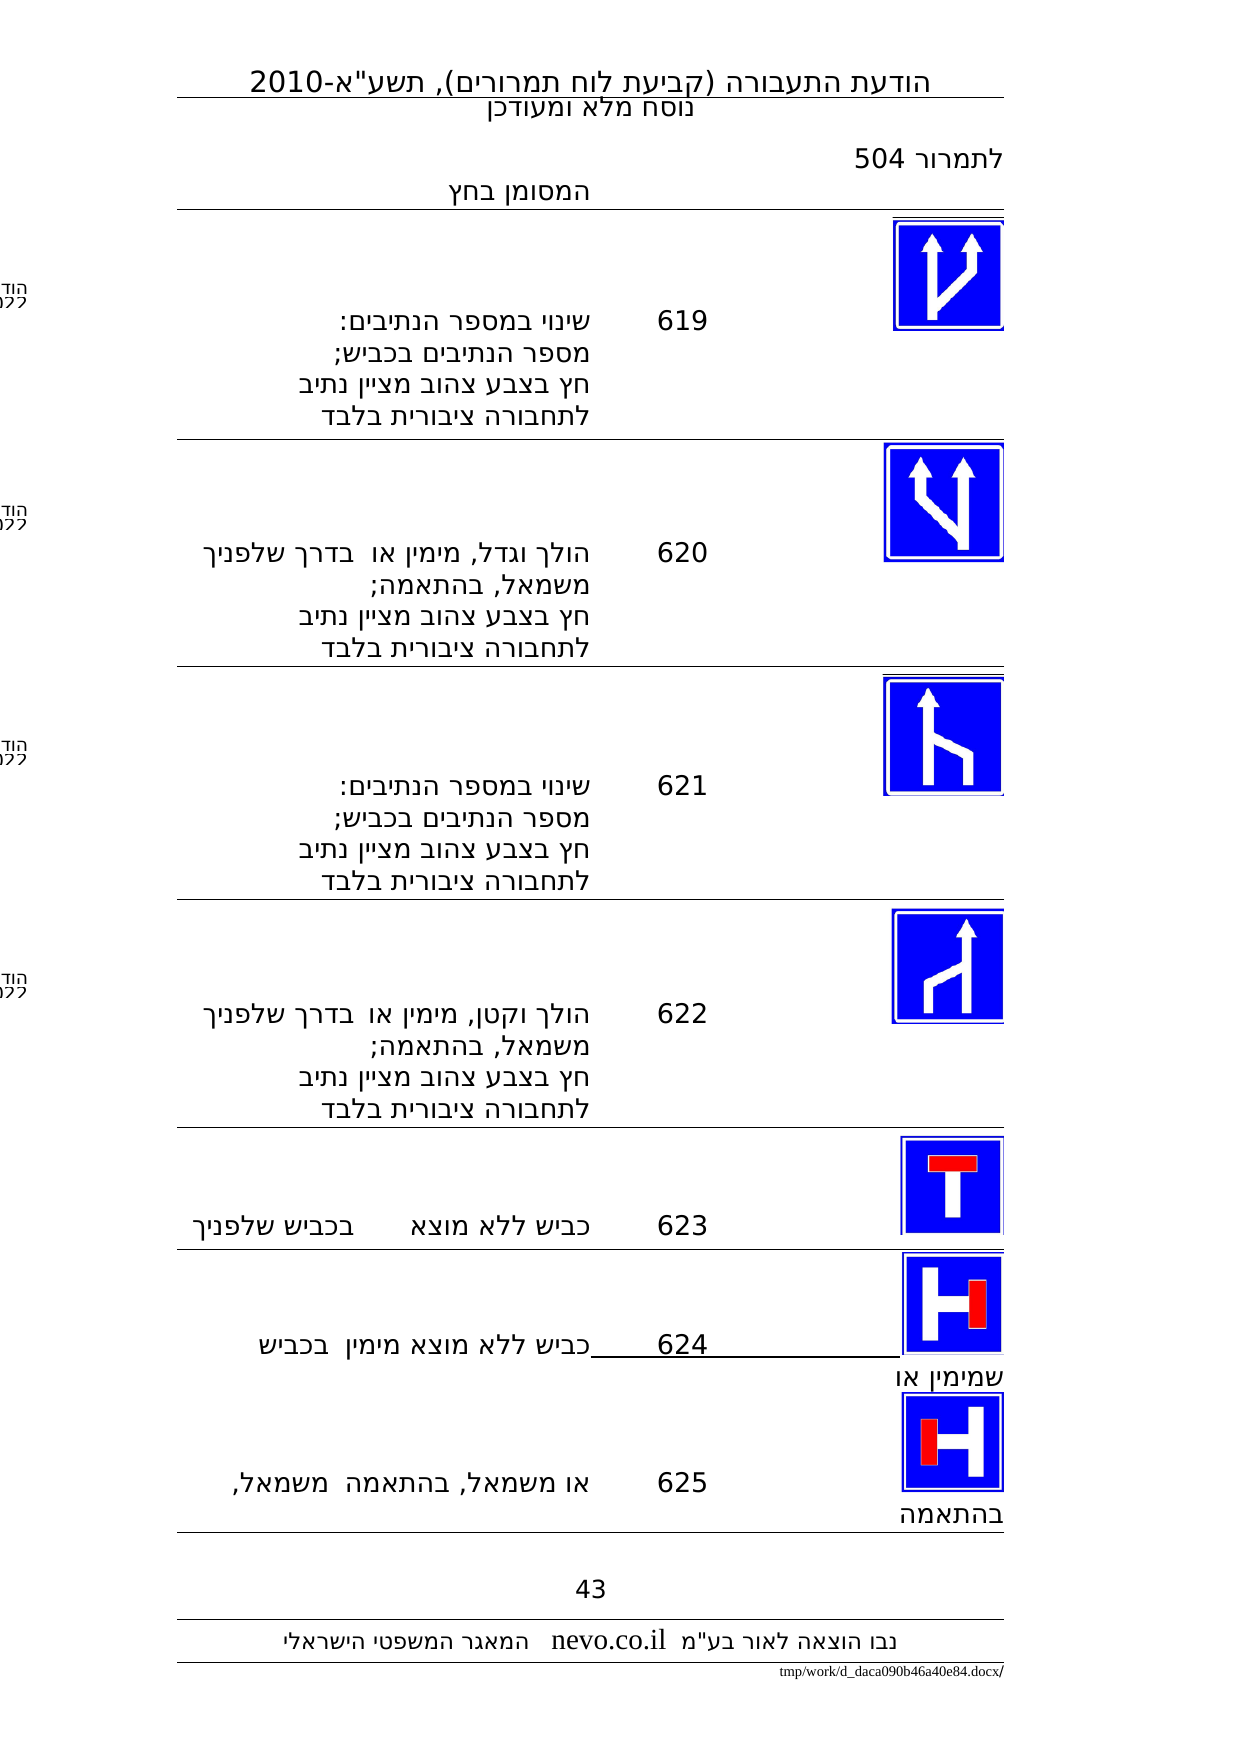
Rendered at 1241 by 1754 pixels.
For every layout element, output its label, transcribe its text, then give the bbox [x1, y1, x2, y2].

text 619 שינוי במספר הנתיבים: [177, 217, 1004, 337]
text 620 הולך וגדל, מימין או בדרך שלפניך [177, 440, 1004, 569]
text חץ בצבע צהוב מציין נתיב [177, 1062, 1004, 1093]
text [177, 144, 1004, 175]
text 624 כביש ללא מוצא מימין בכביש שמימין או [177, 1250, 1004, 1393]
text המסומן בחץ [177, 175, 1004, 209]
text 621 שינוי במספר הנתיבים: [177, 674, 1004, 802]
text 625 או משמאל, בהתאמה משמאל, בהתאמה [177, 1393, 1004, 1532]
text לתחבורה ציבורית בלבד [177, 865, 1004, 899]
text לתחבורה ציבורית בלבד [177, 400, 1004, 432]
text חץ בצבע צהוב מציין נתיב [177, 369, 1004, 400]
text מספר הנתיבים בכביש; [177, 337, 1004, 369]
text לתחבורה ציבורית בלבד [177, 1093, 1004, 1127]
text 622 הולך וקטן, מימין או בדרך שלפניך [177, 907, 1004, 1030]
text משמאל, בהתאמה; [177, 569, 1004, 601]
text חץ בצבע צהוב מציין נתיב [177, 834, 1004, 865]
text מספר הנתיבים בכביש; [177, 802, 1004, 834]
text לתחבורה ציבורית בלבד [177, 632, 1004, 666]
text משמאל, בהתאמה; [177, 1030, 1004, 1062]
text 623 כביש ללא מוצא בכביש שלפניך [177, 1136, 1004, 1241]
text חץ בצבע צהוב מציין נתיב [177, 601, 1004, 632]
